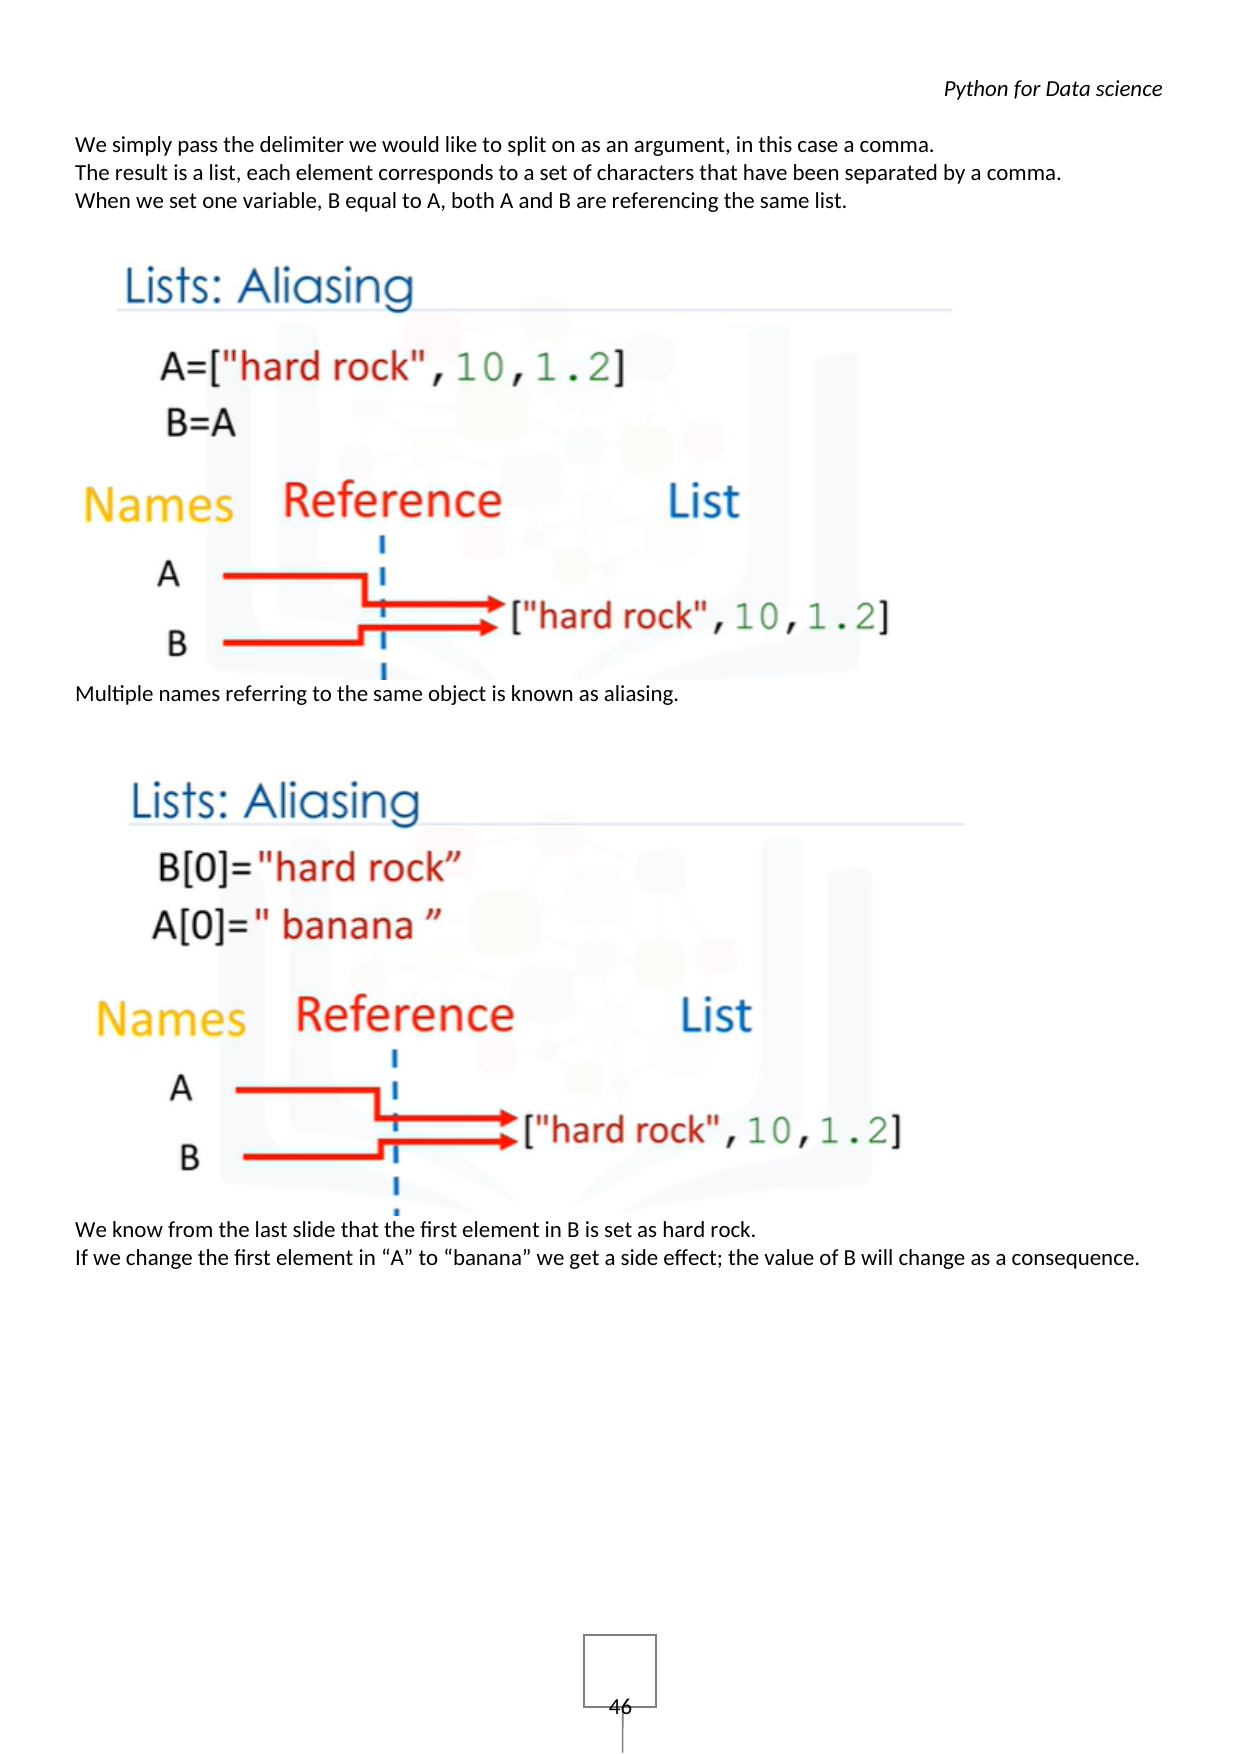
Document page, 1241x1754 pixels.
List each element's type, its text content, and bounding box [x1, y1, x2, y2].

text When we set one variable, B equal to A, both A and B are referencing the same list. [75, 186, 1165, 214]
text We simply pass the delimiter we would like to split on as an argument, in this case a comma. [75, 130, 1165, 158]
text Multiple names referring to the same object is known as aliasing. [75, 679, 1165, 707]
picture [75, 735, 1025, 1216]
text The result is a list, each element corresponds to a set of characters that have been separated by a comma. [75, 158, 1165, 186]
text We know from the last slide that the first element in B is set as hard rock. [75, 1215, 1165, 1243]
text If we change the first element in “A” to “banana” we get a side effect; the value of B will change as a consequence. [75, 1243, 1165, 1271]
picture [75, 241, 962, 680]
